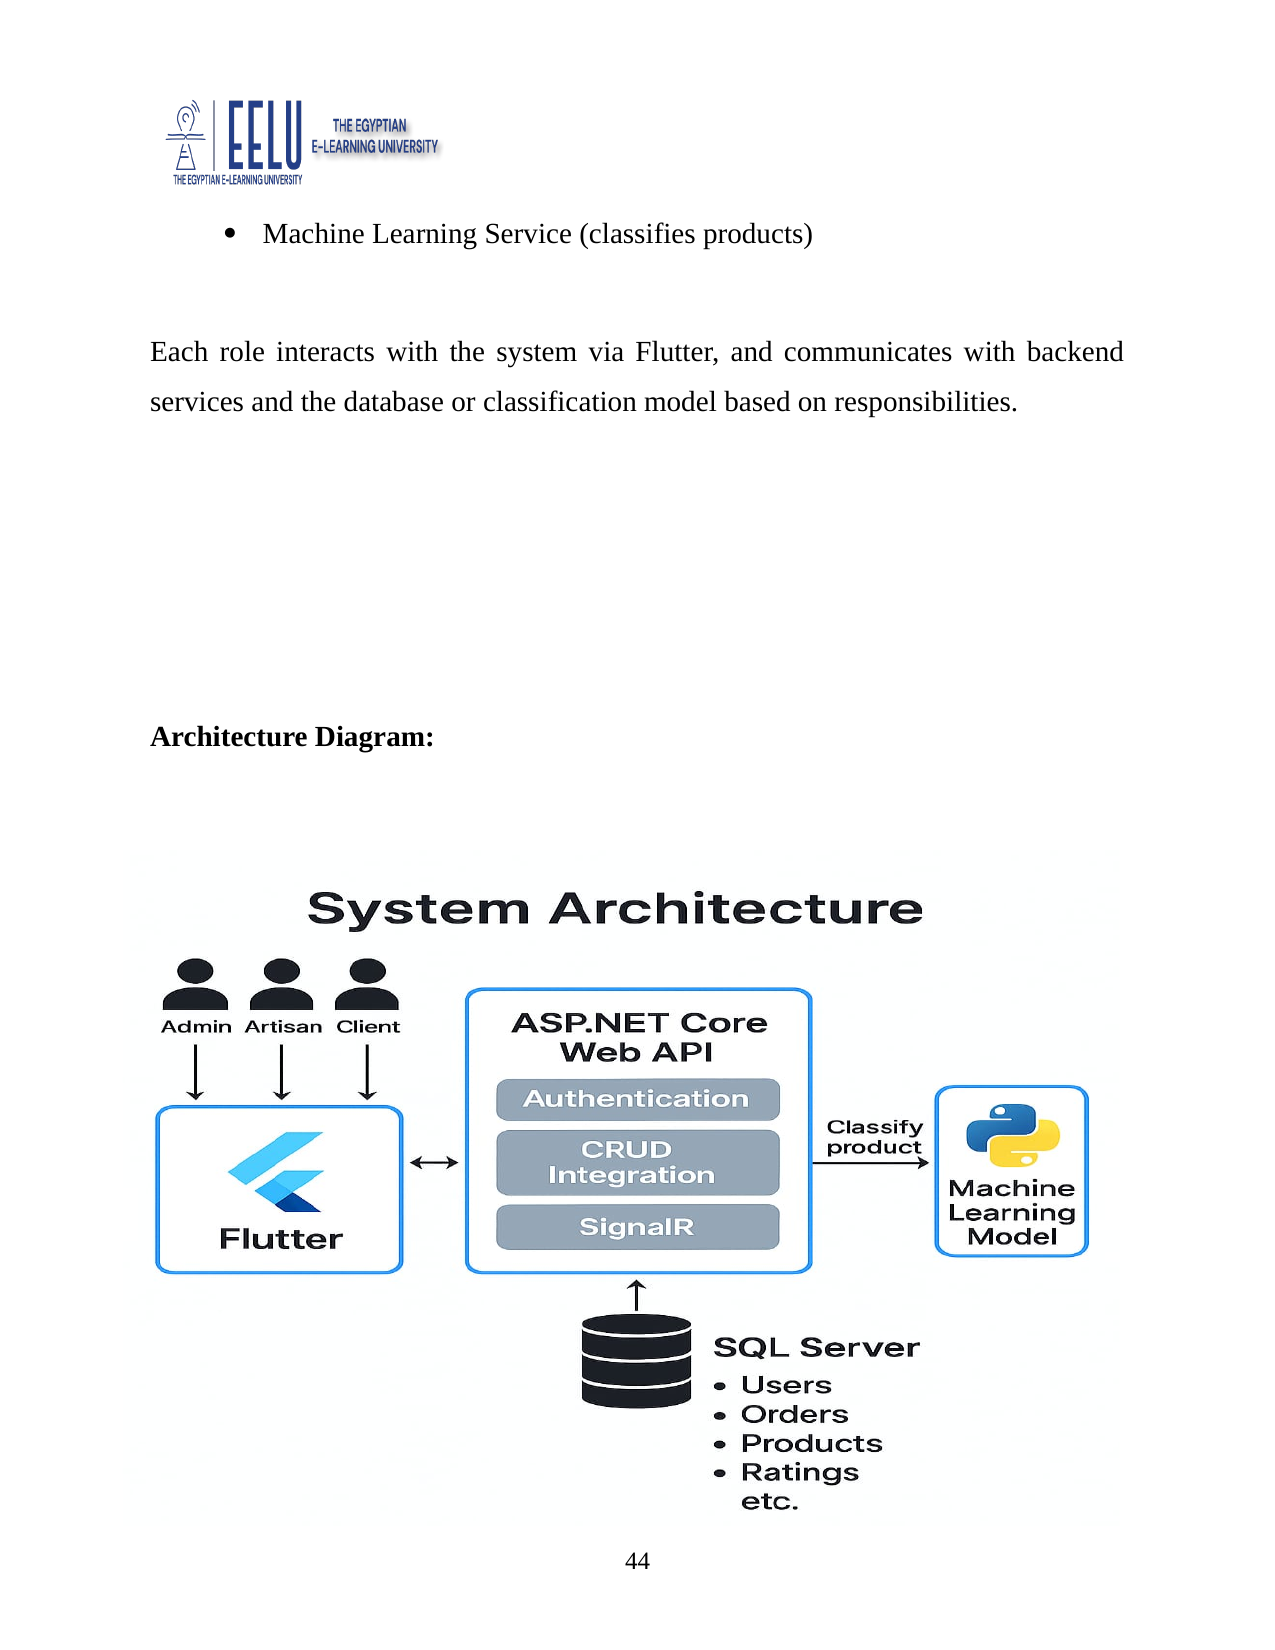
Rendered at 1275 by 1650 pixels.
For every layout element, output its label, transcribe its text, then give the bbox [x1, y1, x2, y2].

picture [150, 75, 444, 188]
text Architecture Diagram: [150, 719, 1125, 752]
picture [122, 850, 1120, 1526]
text Each role interacts with the system via Flutter, and communicates with backend services and the database or classification model based on responsibilities. [150, 334, 1125, 417]
list Machine Learning Service (classifies products) [225, 216, 1125, 250]
